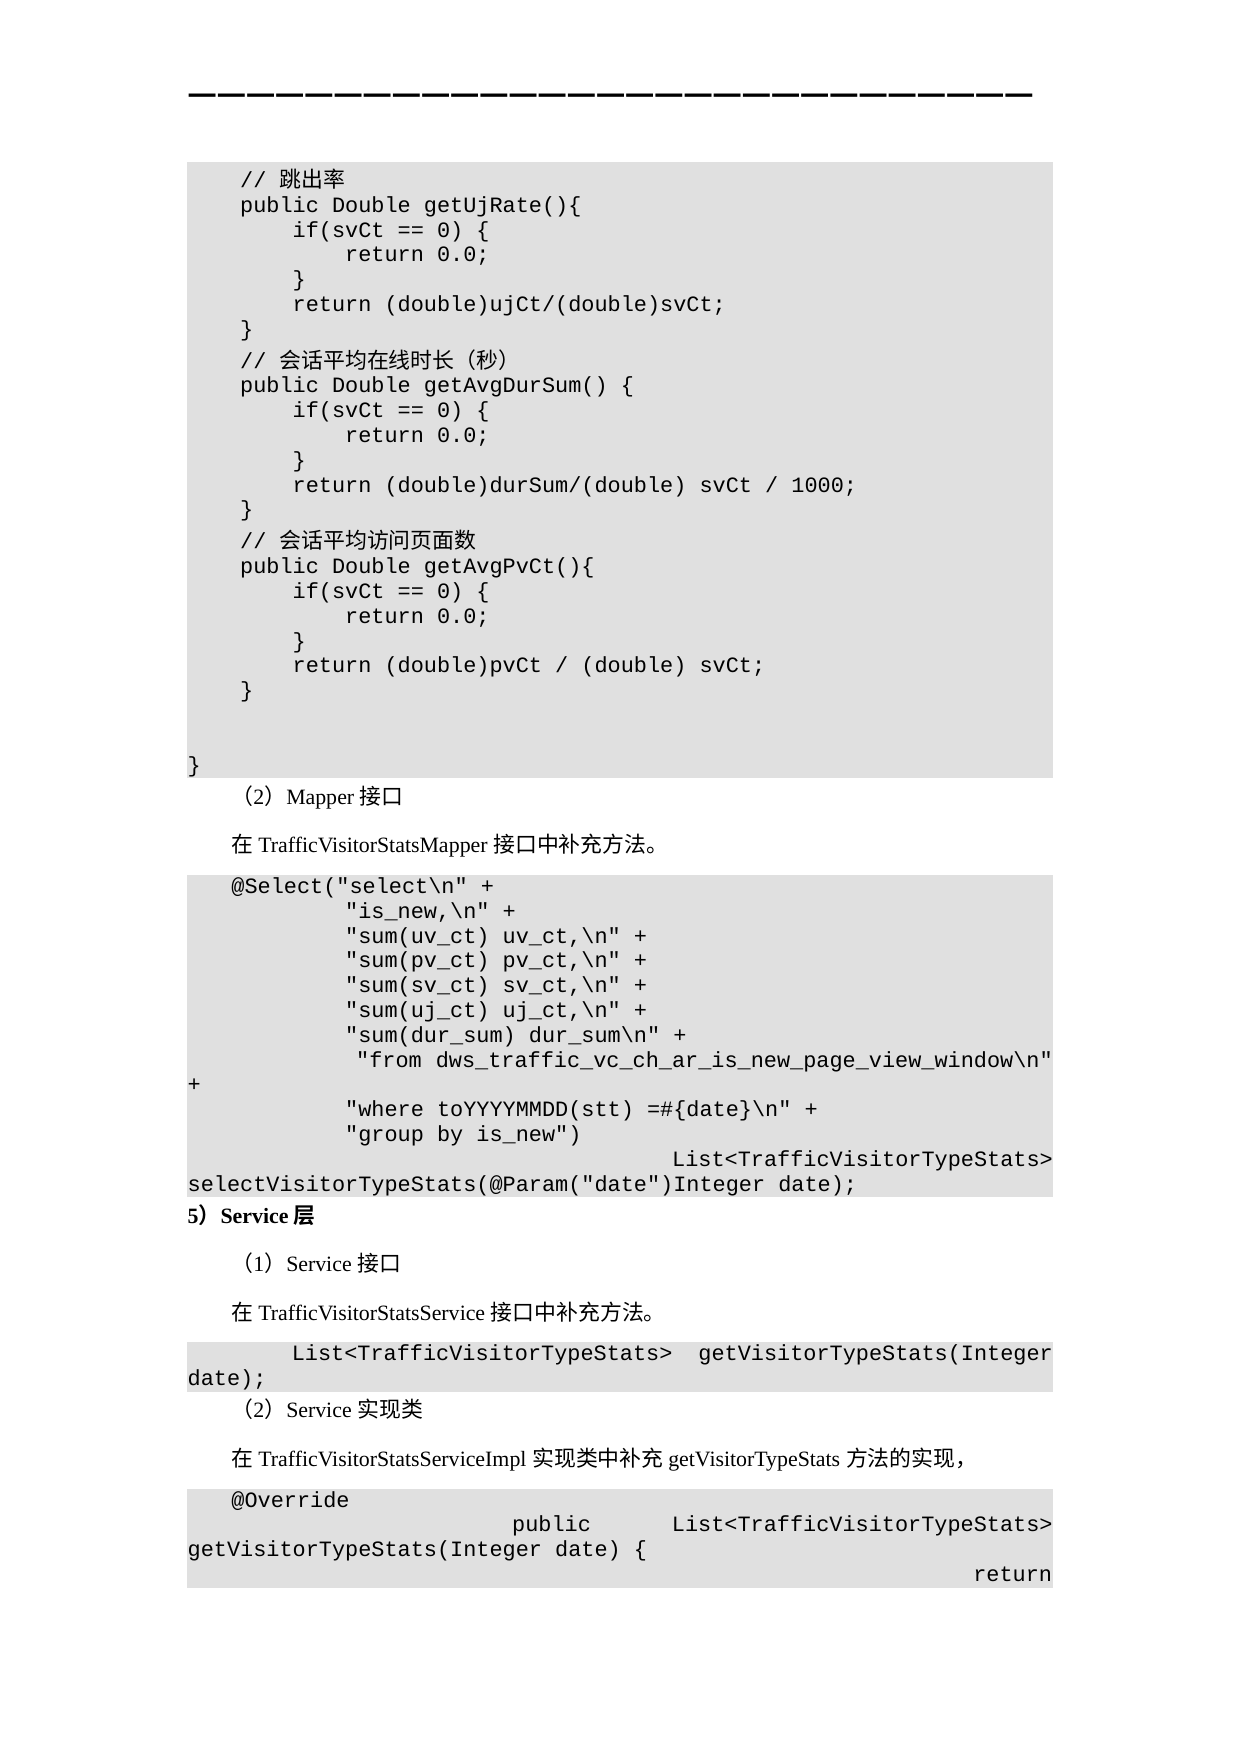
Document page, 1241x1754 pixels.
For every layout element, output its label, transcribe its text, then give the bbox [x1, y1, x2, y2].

text if(svCt == 0) { [187, 580, 1053, 605]
text 在 TrafficVisitorStatsServiceImpl 实现类中补充 getVisitorTypeStats 方法的实现， [187, 1440, 1053, 1473]
text // 跳出率 [187, 162, 1053, 194]
text } [187, 679, 1053, 704]
text } [187, 754, 1053, 778]
text @Override [187, 1489, 1053, 1513]
text "sum(uv_ct) uv_ct,\n" + [187, 925, 1053, 949]
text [187, 1563, 1053, 1588]
text List<TrafficVisitorTypeStats> selectVisitorTypeStats(@Param("date")Integer date); [187, 1148, 1053, 1197]
text return 0.0; [187, 243, 1053, 268]
text "sum(uj_ct) uj_ct,\n" + [187, 999, 1053, 1024]
text "is_new,\n" + [187, 900, 1053, 925]
text return (double)durSum/(double) svCt / 1000; [187, 474, 1053, 499]
text 在 TrafficVisitorStatsMapper 接口中补充方法。 [187, 827, 1053, 859]
text "where toYYYYMMDD(stt) =#{date}\n" + [187, 1098, 1053, 1123]
text 在 TrafficVisitorStatsService 接口中补充方法。 [187, 1294, 1053, 1327]
text "sum(pv_ct) pv_ct,\n" + [187, 949, 1053, 974]
text // 会话平均在线时长（秒） [187, 343, 1053, 375]
text "sum(dur_sum) dur_sum\n" + [187, 1024, 1053, 1049]
text } [187, 630, 1053, 654]
text 5）Service 层 [187, 1197, 1053, 1230]
text } [187, 268, 1053, 293]
text if(svCt == 0) { [187, 219, 1053, 243]
text （1）Service 接口 [187, 1246, 1053, 1278]
text } [187, 318, 1053, 343]
text "group by is_new") [187, 1123, 1053, 1148]
text return (double)pvCt / (double) svCt; [187, 654, 1053, 679]
text "from dws_traffic_vc_ch_ar_is_new_page_view_window\n" + [187, 1049, 1053, 1098]
text if(svCt == 0) { [187, 399, 1053, 424]
text return 0.0; [187, 424, 1053, 449]
text （2）Service 实现类 [187, 1392, 1053, 1424]
text return (double)ujCt/(double)svCt; [187, 293, 1053, 318]
text （2）Mapper 接口 [187, 778, 1053, 811]
text List<TrafficVisitorTypeStats> getVisitorTypeStats(Integer date); [187, 1342, 1053, 1392]
text public Double getAvgPvCt(){ [187, 555, 1053, 580]
text "sum(sv_ct) sv_ct,\n" + [187, 974, 1053, 999]
text return 0.0; [187, 605, 1053, 630]
text public List<TrafficVisitorTypeStats> getVisitorTypeStats(Integer date) { [187, 1513, 1053, 1563]
text public Double getAvgDurSum() { [187, 375, 1053, 399]
text public Double getUjRate(){ [187, 194, 1053, 219]
text // 会话平均访问页面数 [187, 523, 1053, 555]
text } [187, 499, 1053, 523]
text @Select("select\n" + [187, 875, 1053, 900]
text } [187, 449, 1053, 474]
